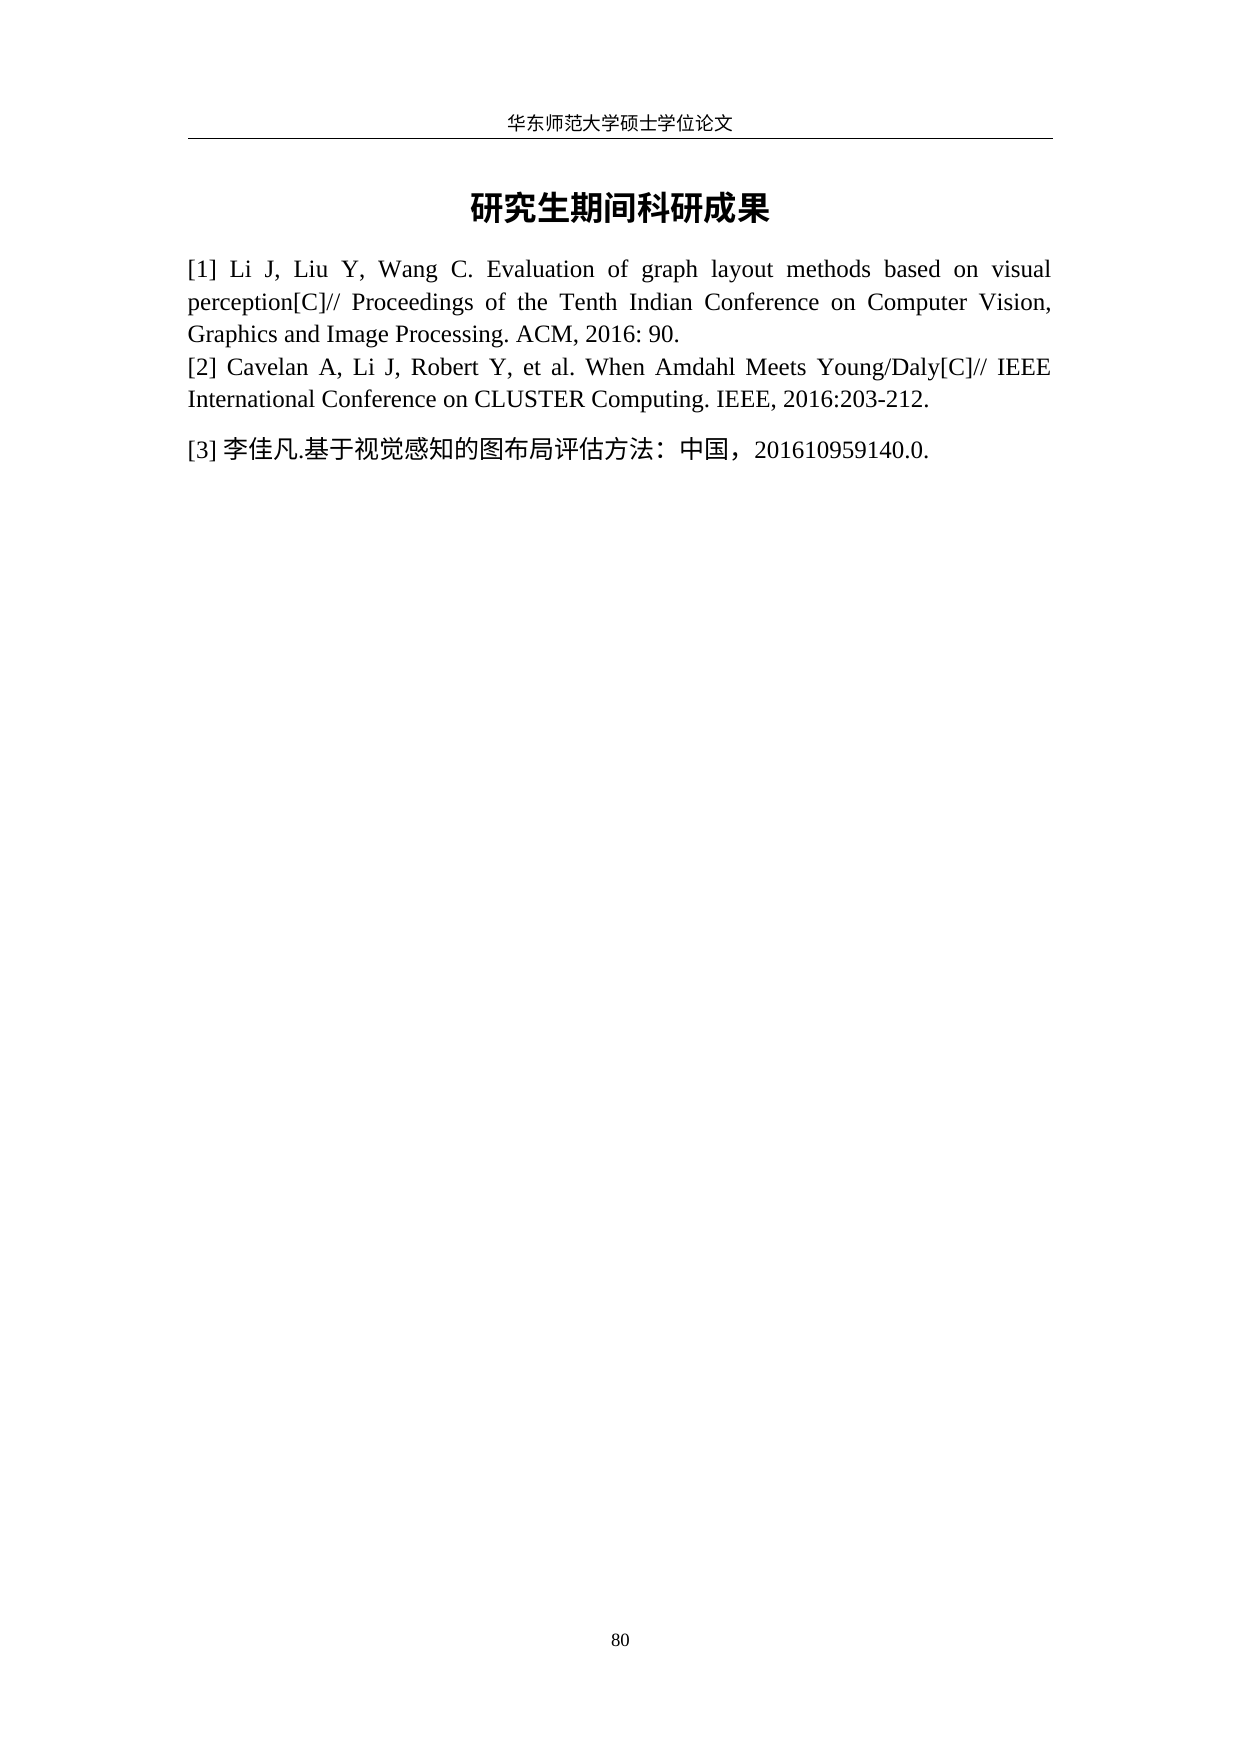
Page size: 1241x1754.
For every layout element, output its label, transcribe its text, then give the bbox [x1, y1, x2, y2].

text [2] Cavelan A, Li J, Robert Y, et al. When Amdahl Meets Young/Daly[C]// IEEE International Conference on CLUSTER Computing. IEEE, 2016:203-212. [187, 350, 1053, 415]
text [3] 李佳凡.基于视觉感知的图布局评估方法：中国，201610959140.0. [187, 415, 1053, 480]
subtitle 研究生期间科研成果 [187, 175, 1053, 240]
text [1] Li J, Liu Y, Wang C. Evaluation of graph layout methods based on visual perception[C]// Proceedings of the Tenth Indian Conference on Computer Vision, Graphics and Image Processing. ACM, 2016: 90. [187, 252, 1053, 350]
